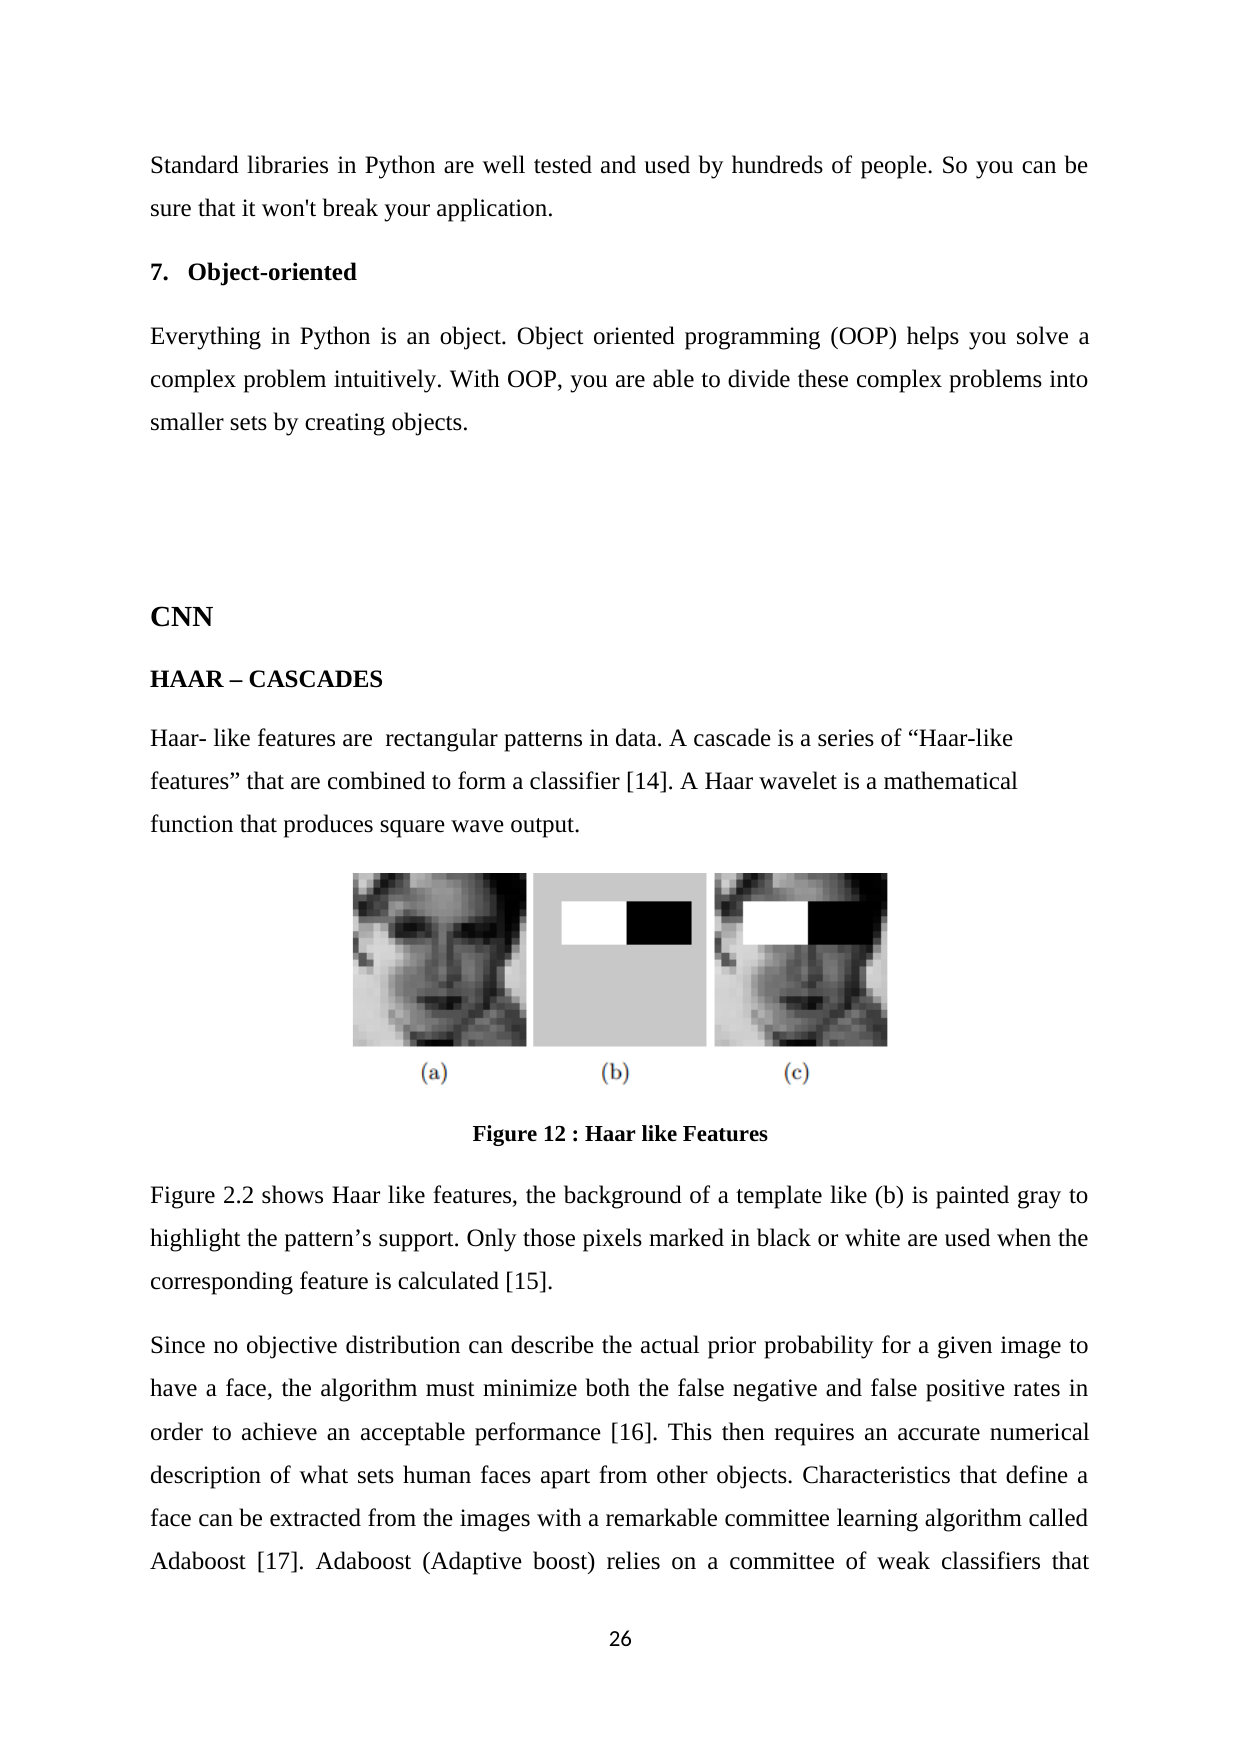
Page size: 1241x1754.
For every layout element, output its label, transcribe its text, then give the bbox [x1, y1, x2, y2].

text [150, 1330, 1090, 1575]
text Figure 12 : Haar like Features [150, 1120, 1090, 1146]
text CNN [150, 599, 985, 633]
text Figure 2.2 shows Haar like features, the background of a template like (b) is painted gray to highlight the pattern’s support. Only those pixels marked in black or white are used when the corresponding feature is calculated [15]. [150, 1180, 1090, 1295]
list Object-oriented [150, 257, 1090, 286]
text Everything in Python is an object. Object oriented programming (OOP) helps you solve a complex problem intuitively. With OOP, you are able to divide these complex problems into smaller sets by creating objects. [150, 321, 1090, 436]
text Haar- like features are rectangular patterns in data. A cascade is a series of “Haar-like features” that are combined to form a classifier [14]. A Haar wavelet is a mathematical function that produces square wave output. [150, 723, 1090, 838]
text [150, 150, 1090, 222]
picture [352, 873, 888, 1086]
text HAAR – CASCADES [150, 664, 985, 693]
